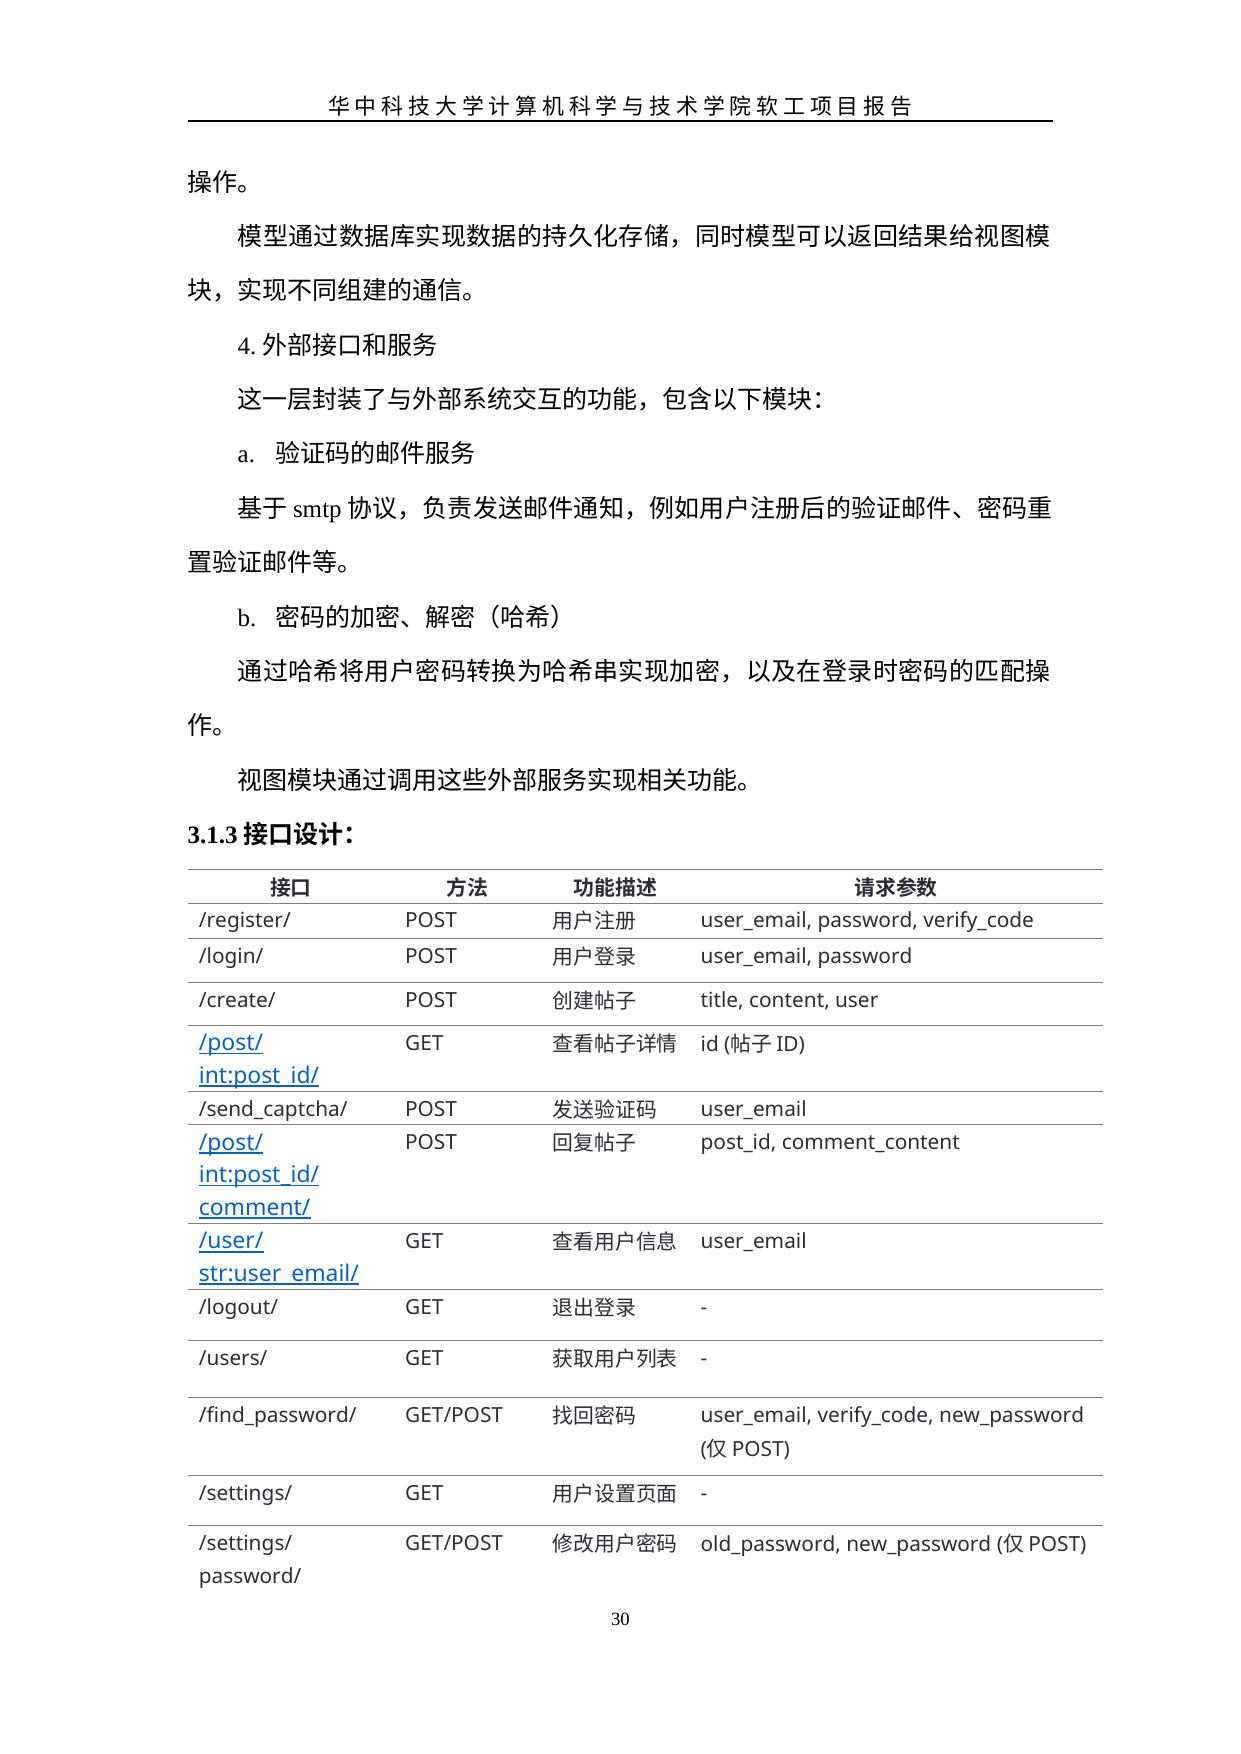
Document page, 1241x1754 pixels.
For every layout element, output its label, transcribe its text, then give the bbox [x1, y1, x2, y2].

table_cell POST [394, 1125, 541, 1223]
text 3.1.3 接口设计： [187, 814, 1053, 851]
table_cell post_id, comment_content [689, 1125, 1102, 1223]
table_cell POST [394, 939, 541, 982]
table_cell /send_captcha/ [188, 1092, 394, 1124]
list 密码的加密、解密（哈希） [237, 597, 1053, 633]
table_cell 查看帖子详情 [541, 1026, 689, 1091]
table_header 请求参数 [689, 870, 1102, 902]
list 验证码的邮件服务 [237, 434, 1053, 470]
table_cell user_email, password [689, 939, 1102, 982]
table_cell /settings/ [188, 1476, 394, 1525]
table_cell /find_password/ [188, 1398, 394, 1474]
text 基于smtp协议，负责发送邮件通知，例如用户注册后的验证邮件、密码重置验证邮件等。 [187, 488, 1053, 579]
table_cell 用户登录 [541, 939, 689, 982]
table_header 接口 [188, 870, 394, 902]
table_cell /user/str:user_email/ [188, 1224, 394, 1289]
table_cell GET [394, 1026, 541, 1091]
table_cell user_email [689, 1092, 1102, 1124]
text 4. 外部接口和服务 [187, 325, 1053, 361]
table_cell 用户设置页面 [541, 1476, 689, 1525]
table_cell /post/int:post_id/ [188, 1026, 394, 1091]
table_cell 修改用户密码 [541, 1526, 689, 1591]
table_cell - [689, 1341, 1102, 1397]
table_cell user_email, verify_code, new_password (仅POST) [689, 1398, 1102, 1474]
table_cell title, content, user [689, 983, 1102, 1025]
table_cell 退出登录 [541, 1290, 689, 1340]
table_cell user_email [689, 1224, 1102, 1289]
table_cell GET/POST [394, 1526, 541, 1591]
table_cell 回复帖子 [541, 1125, 689, 1223]
table_cell /create/ [188, 983, 394, 1025]
table_cell POST [394, 1092, 541, 1124]
table_cell 发送验证码 [541, 1092, 689, 1124]
table_cell GET [394, 1476, 541, 1525]
table_cell /post/int:post_id/comment/ [188, 1125, 394, 1223]
table_cell GET [394, 1341, 541, 1397]
table_cell 查看用户信息 [541, 1224, 689, 1289]
text 这一层封装了与外部系统交互的功能，包含以下模块： [187, 379, 1053, 416]
table_cell /register/ [188, 904, 394, 938]
text 视图模块通过调用这些外部服务实现相关功能。 [187, 760, 1053, 796]
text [187, 162, 1053, 198]
table_cell old_password, new_password (仅POST) [689, 1526, 1102, 1591]
table_cell GET [394, 1224, 541, 1289]
table_cell /logout/ [188, 1290, 394, 1340]
text 通过哈希将用户密码转换为哈希串实现加密，以及在登录时密码的匹配操作。 [187, 651, 1053, 742]
table_cell - [689, 1290, 1102, 1340]
table_cell /login/ [188, 939, 394, 982]
table_header 方法 [394, 870, 541, 902]
table_cell user_email, password, verify_code [689, 904, 1102, 938]
table_cell POST [394, 904, 541, 938]
table_cell 找回密码 [541, 1398, 689, 1474]
table_cell /settings/password/ [188, 1526, 394, 1591]
table_cell - [689, 1476, 1102, 1525]
table_header 功能描述 [541, 870, 689, 902]
table_cell 用户注册 [541, 904, 689, 938]
table_cell POST [394, 983, 541, 1025]
table_cell 获取用户列表 [541, 1341, 689, 1397]
table_cell GET/POST [394, 1398, 541, 1474]
table_cell GET [394, 1290, 541, 1340]
text 模型通过数据库实现数据的持久化存储，同时模型可以返回结果给视图模块，实现不同组建的通信。 [187, 216, 1053, 307]
table_cell id (帖子ID) [689, 1026, 1102, 1091]
table_cell /users/ [188, 1341, 394, 1397]
table_cell 创建帖子 [541, 983, 689, 1025]
